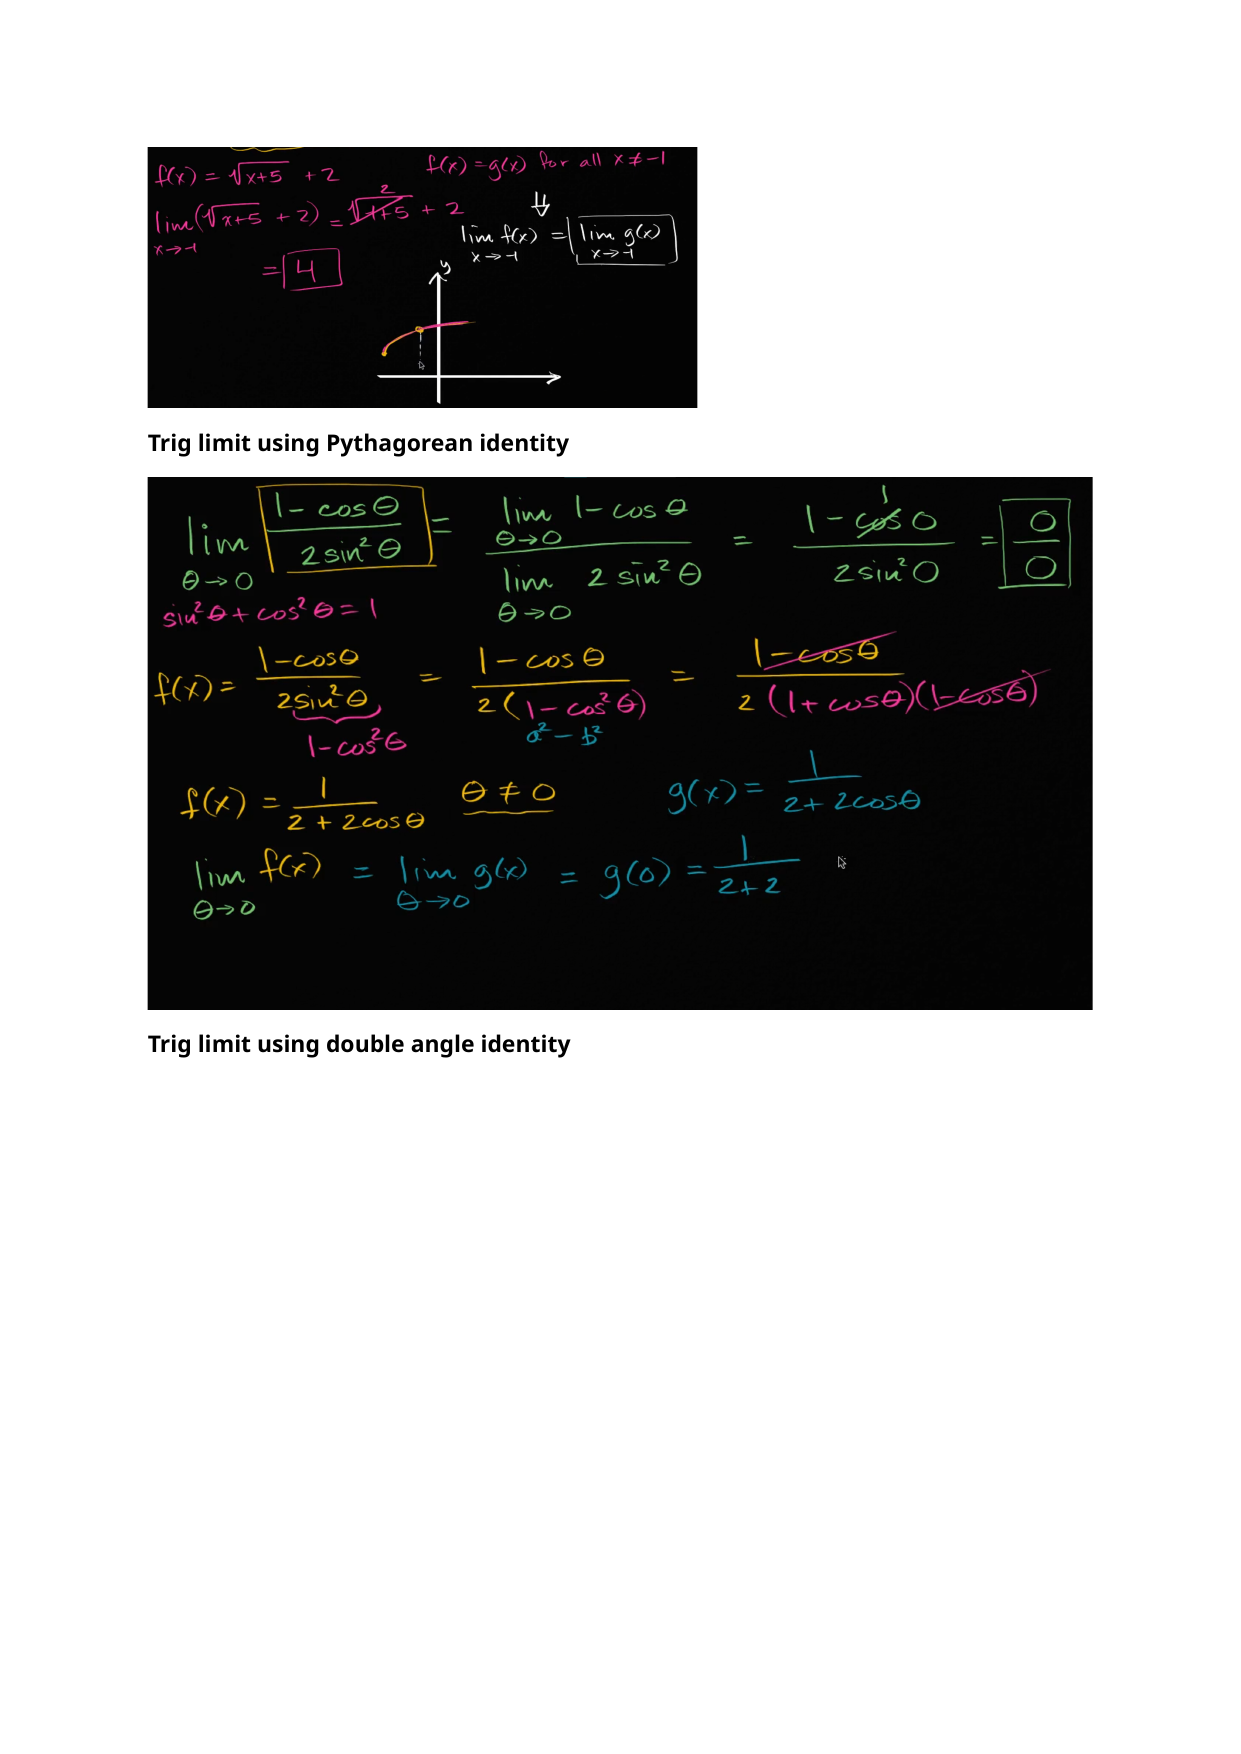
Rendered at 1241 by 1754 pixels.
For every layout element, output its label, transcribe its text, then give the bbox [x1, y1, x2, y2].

picture [147, 477, 1093, 1010]
picture [147, 147, 698, 408]
text Trig limit using double angle identity [148, 1028, 1093, 1059]
text Trig limit using Pythagorean identity [148, 427, 1093, 458]
